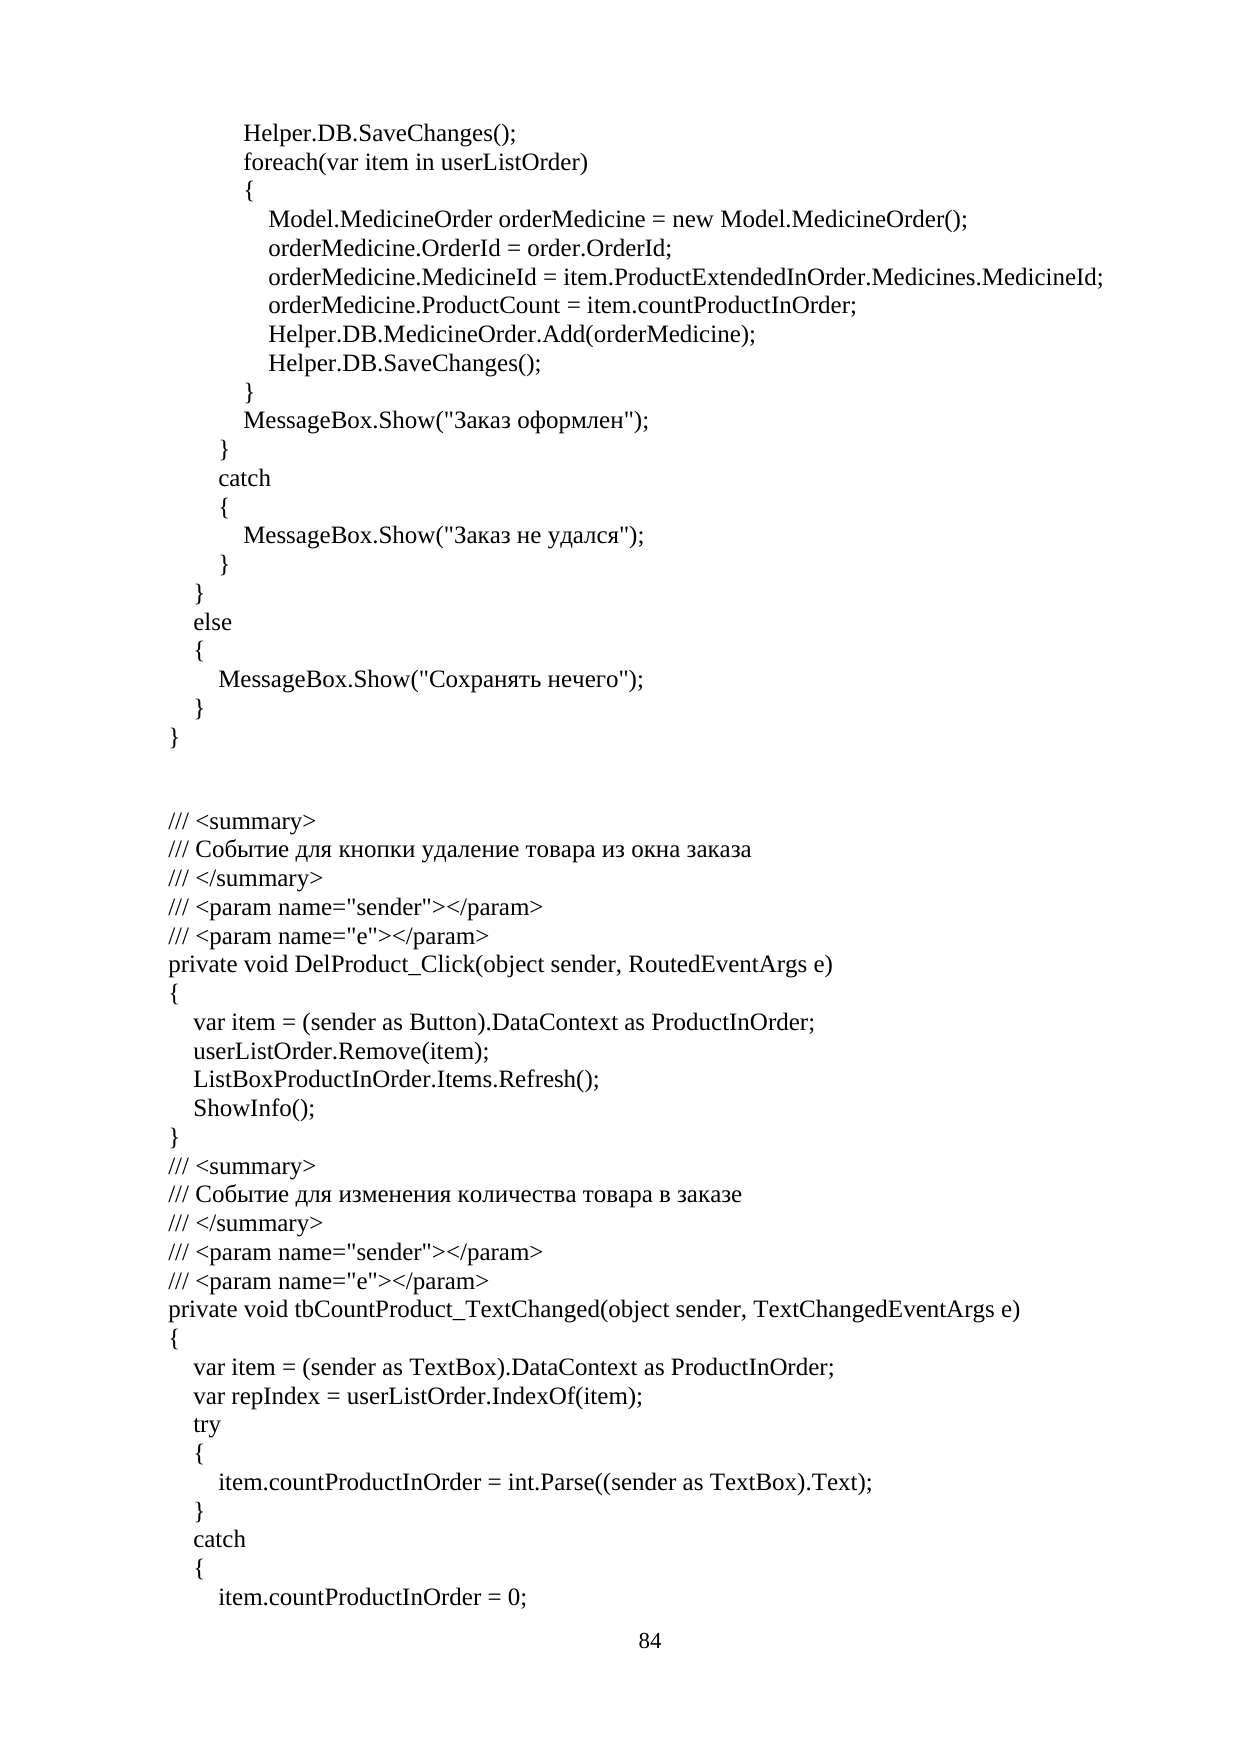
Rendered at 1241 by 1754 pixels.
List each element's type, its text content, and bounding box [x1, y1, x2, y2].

text var repIndex = userListOrder.IndexOf(item); [118, 1381, 1181, 1409]
text /// <param name="e"></param> [118, 921, 1181, 949]
text /// Событие для изменения количества товара в заказе [118, 1179, 1181, 1208]
text catch [118, 1524, 1181, 1553]
text /// </summary> [118, 863, 1181, 892]
text item.countProductInOrder = int.Parse((sender as TextBox).Text); [118, 1467, 1181, 1496]
text ShowInfo(); [118, 1093, 1181, 1122]
text { [118, 1438, 1181, 1467]
text item.countProductInOrder = 0; [118, 1582, 1181, 1611]
text orderMedicine.MedicineId = item.ProductExtendedInOrder.Medicines.MedicineId; [118, 262, 1181, 291]
text } [118, 578, 1181, 607]
text MessageBox.Show("Сохранять нечего"); [118, 664, 1181, 693]
text } [118, 1496, 1181, 1524]
text { [118, 492, 1181, 521]
text { [118, 978, 1181, 1007]
text private void tbCountProduct_TextChanged(object sender, TextChangedEventArgs e) [118, 1294, 1181, 1323]
text try [118, 1409, 1181, 1438]
text MessageBox.Show("Заказ не удался"); [118, 521, 1181, 549]
text var item = (sender as Button).DataContext as ProductInOrder; [118, 1007, 1181, 1036]
text /// <summary> [118, 806, 1181, 834]
text { [118, 1323, 1181, 1352]
text } [118, 1122, 1181, 1151]
text } [118, 722, 1181, 751]
text } [118, 377, 1181, 406]
text /// <param name="e"></param> [118, 1266, 1181, 1294]
text /// Событие для кнопки удаление товара из окна заказа [118, 834, 1181, 863]
text } [118, 434, 1181, 463]
text { [118, 636, 1181, 664]
text /// <param name="sender"></param> [118, 892, 1181, 921]
text else [118, 607, 1181, 636]
text private void DelProduct_Click(object sender, RoutedEventArgs e) [118, 949, 1181, 978]
text Model.MedicineOrder orderMedicine = new Model.MedicineOrder(); [118, 204, 1181, 233]
text { [118, 176, 1181, 204]
text /// <param name="sender"></param> [118, 1237, 1181, 1266]
text } [118, 693, 1181, 722]
text Helper.DB.SaveChanges(); [118, 348, 1181, 377]
text var item = (sender as TextBox).DataContext as ProductInOrder; [118, 1352, 1181, 1381]
text /// <summary> [118, 1151, 1181, 1179]
text Helper.DB.SaveChanges(); [118, 118, 1181, 147]
text catch [118, 463, 1181, 492]
text { [118, 1553, 1181, 1582]
text Helper.DB.MedicineOrder.Add(orderMedicine); [118, 319, 1181, 348]
text ListBoxProductInOrder.Items.Refresh(); [118, 1064, 1181, 1093]
text orderMedicine.ProductCount = item.countProductInOrder; [118, 291, 1181, 319]
text } [118, 549, 1181, 578]
text /// </summary> [118, 1208, 1181, 1237]
text userListOrder.Remove(item); [118, 1036, 1181, 1064]
text orderMedicine.OrderId = order.OrderId; [118, 233, 1181, 262]
text foreach(var item in userListOrder) [118, 147, 1181, 176]
text MessageBox.Show("Заказ оформлен"); [118, 406, 1181, 434]
